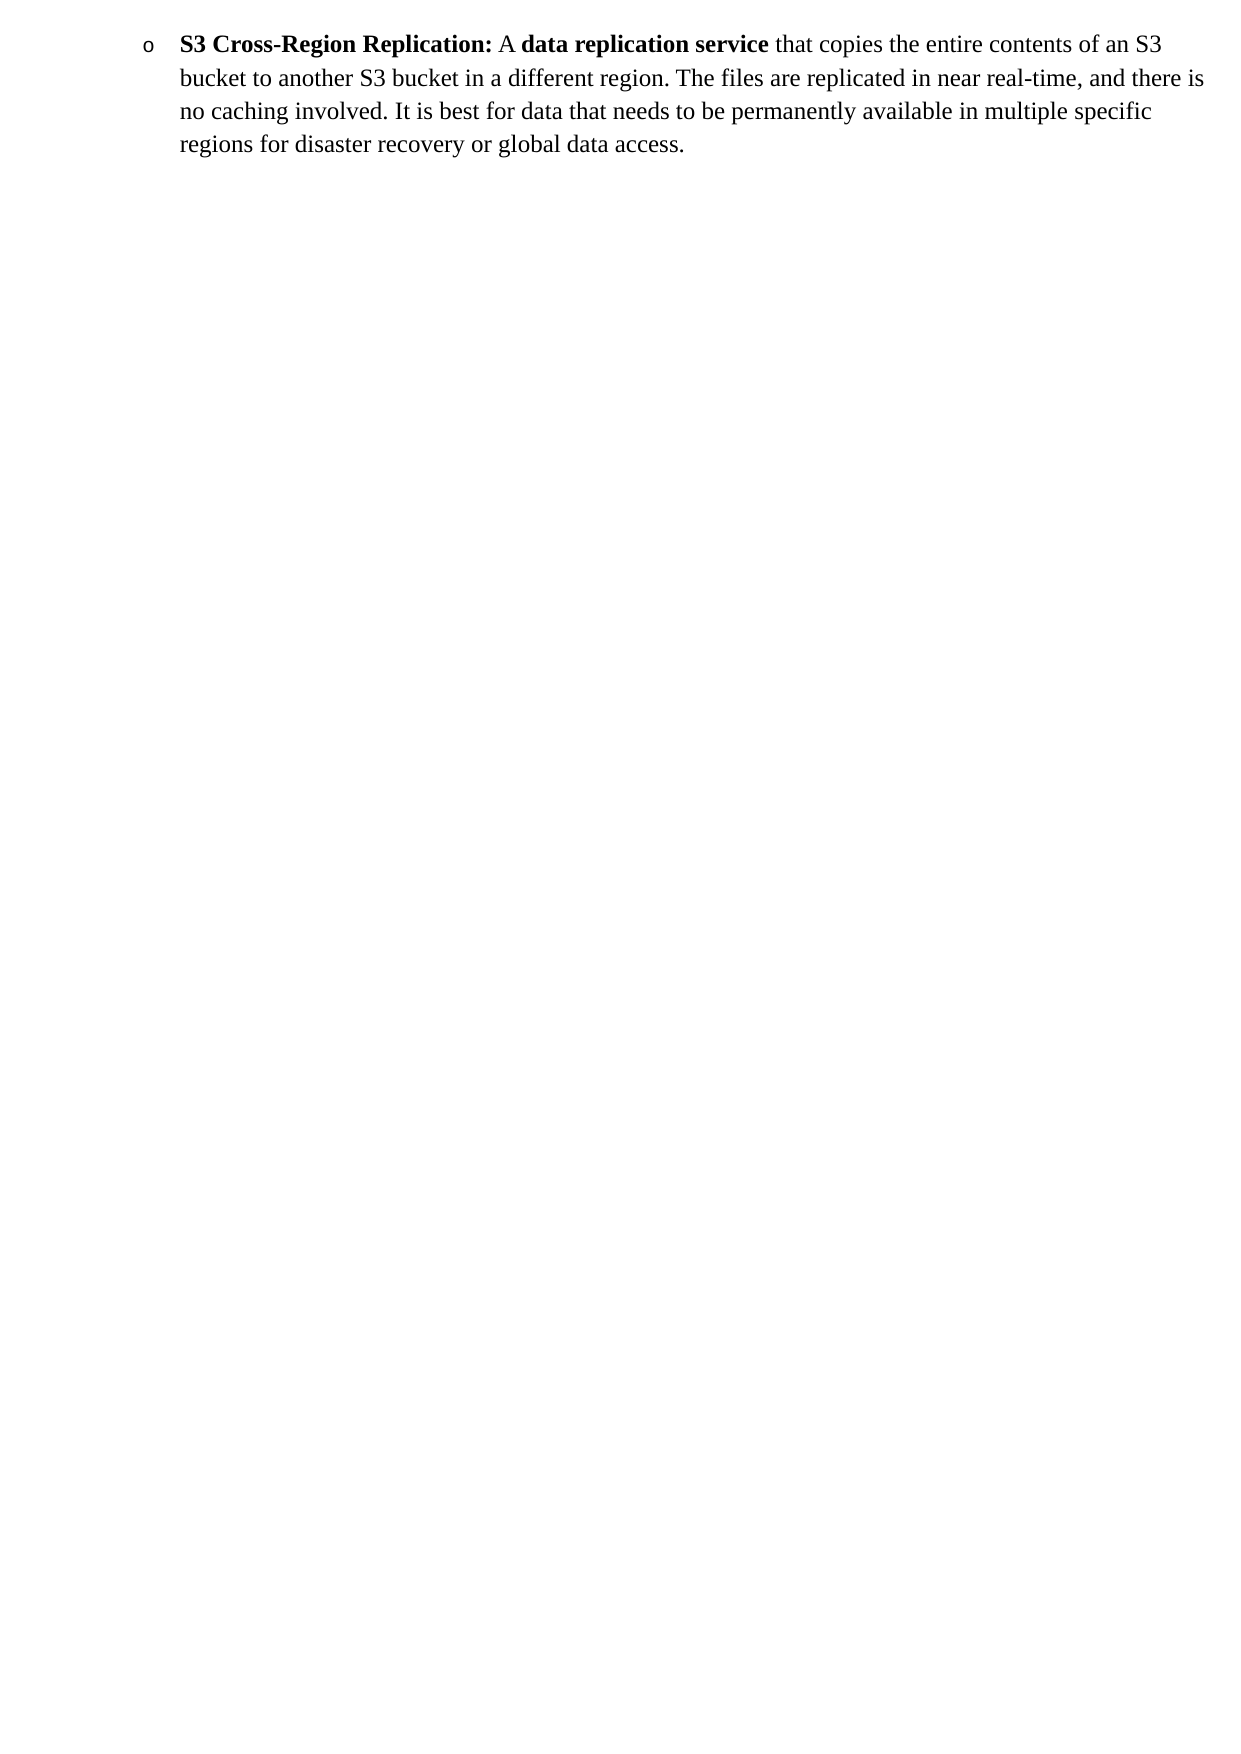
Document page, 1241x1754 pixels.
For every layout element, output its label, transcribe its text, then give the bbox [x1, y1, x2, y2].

list S3 Cross-Region Replication: A data replication service that copies the entire contents of an S3 bucket to another S3 bucket in a different region. The files are replicated in near real-time, and there is no caching involved. It is best for data that needs to be permanently available in multiple specific regions for disaster recovery or global data access. [142, 29, 1211, 158]
